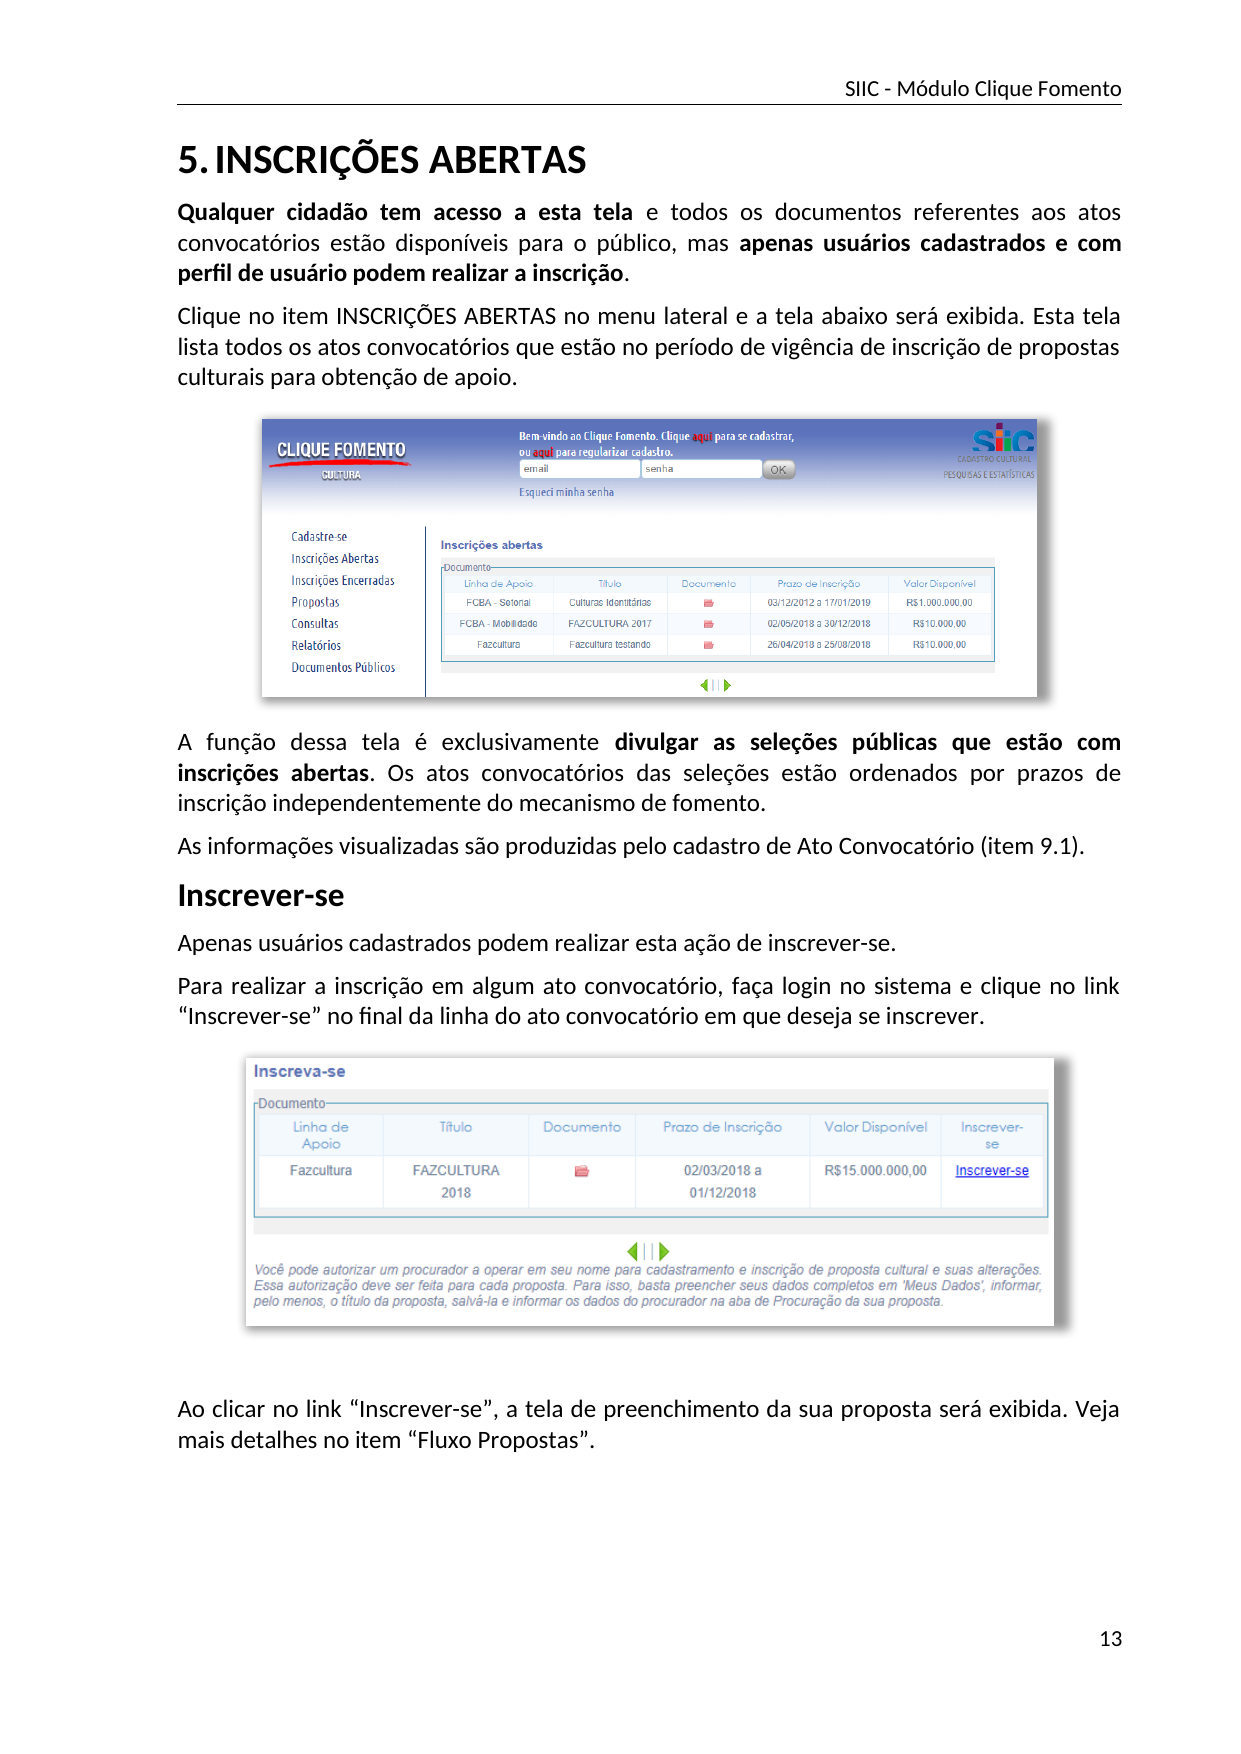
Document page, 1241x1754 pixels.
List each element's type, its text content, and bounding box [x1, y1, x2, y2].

text Para realizar a inscrição em algum ato convocatório, faça login no sistema e clique no link “Inscrever-se” no final da linha do ato convocatório em que deseja se inscrever. [177, 970, 1122, 1031]
text Ao clicar no link “Inscrever-se”, a tela de preenchimento da sua proposta será exibida. Veja mais detalhes no item “Fluxo Propostas”. [177, 1393, 1122, 1454]
text Apenas usuários cadastrados podem realizar esta ação de inscrever-se. [177, 927, 1122, 957]
picture [246, 1058, 1054, 1326]
text As informações visualizadas são produzidas pelo cadastro de Ato Convocatório (item 9.1). [177, 831, 1122, 861]
text Clique no item INSCRIÇÕES ABERTAS no menu lateral e a tela abaixo será exibida. Esta tela lista todos os atos convocatórios que estão no período de vigência de inscrição de propostas culturais para obtenção de apoio. [177, 300, 1122, 392]
picture [262, 419, 1037, 697]
text A função dessa tela é exclusivamente divulgar as seleções públicas que estão com inscrições abertas. Os atos convocatórios das seleções estão ordenados por prazos de inscrição independentemente do mecanismo de fomento. [177, 726, 1122, 818]
text Inscrever-se [177, 873, 1122, 914]
text Qualquer cidadão tem acesso a esta tela e todos os documentos referentes aos atos convocatórios estão disponíveis para o público, mas apenas usuários cadastrados e com perfil de usuário podem realizar a inscrição. [177, 196, 1122, 288]
text INSCRIÇÕES ABERTAS [177, 133, 1122, 184]
